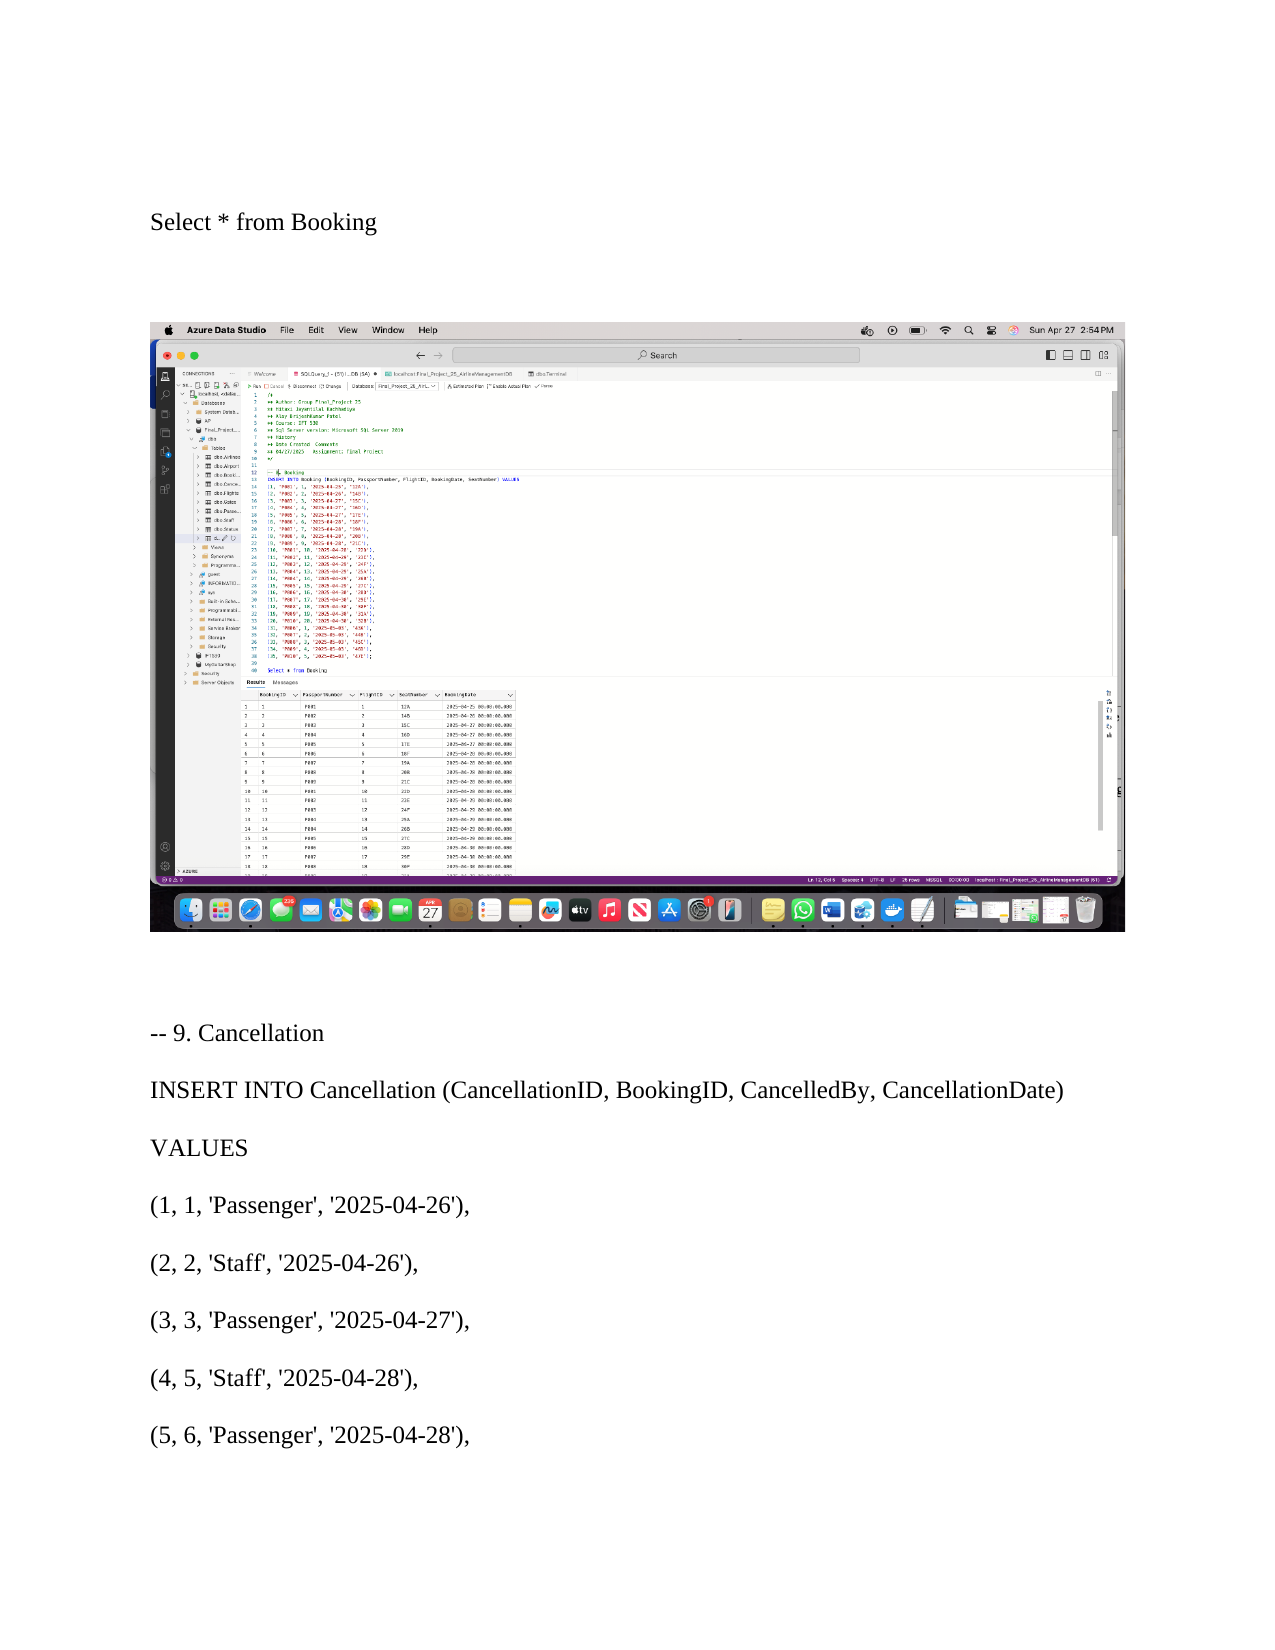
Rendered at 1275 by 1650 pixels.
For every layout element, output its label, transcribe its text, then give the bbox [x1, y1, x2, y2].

text (1, 1, 'Passenger', '2025-04-26'), [150, 1191, 1125, 1219]
text INSERT INTO Cancellation (CancellationID, BookingID, CancelledBy, CancellationDate) VALUES [150, 1076, 1125, 1162]
text (5, 6, 'Passenger', '2025-04-28'), [150, 1421, 1125, 1449]
text (2, 2, 'Staff', '2025-04-26'), [150, 1248, 1125, 1277]
text (4, 5, 'Staff', '2025-04-28'), [150, 1363, 1125, 1392]
text Select * from Booking [150, 207, 1125, 236]
text -- 9. Cancellation [150, 1018, 1125, 1047]
text (3, 3, 'Passenger', '2025-04-27'), [150, 1306, 1125, 1334]
picture [150, 322, 1125, 932]
